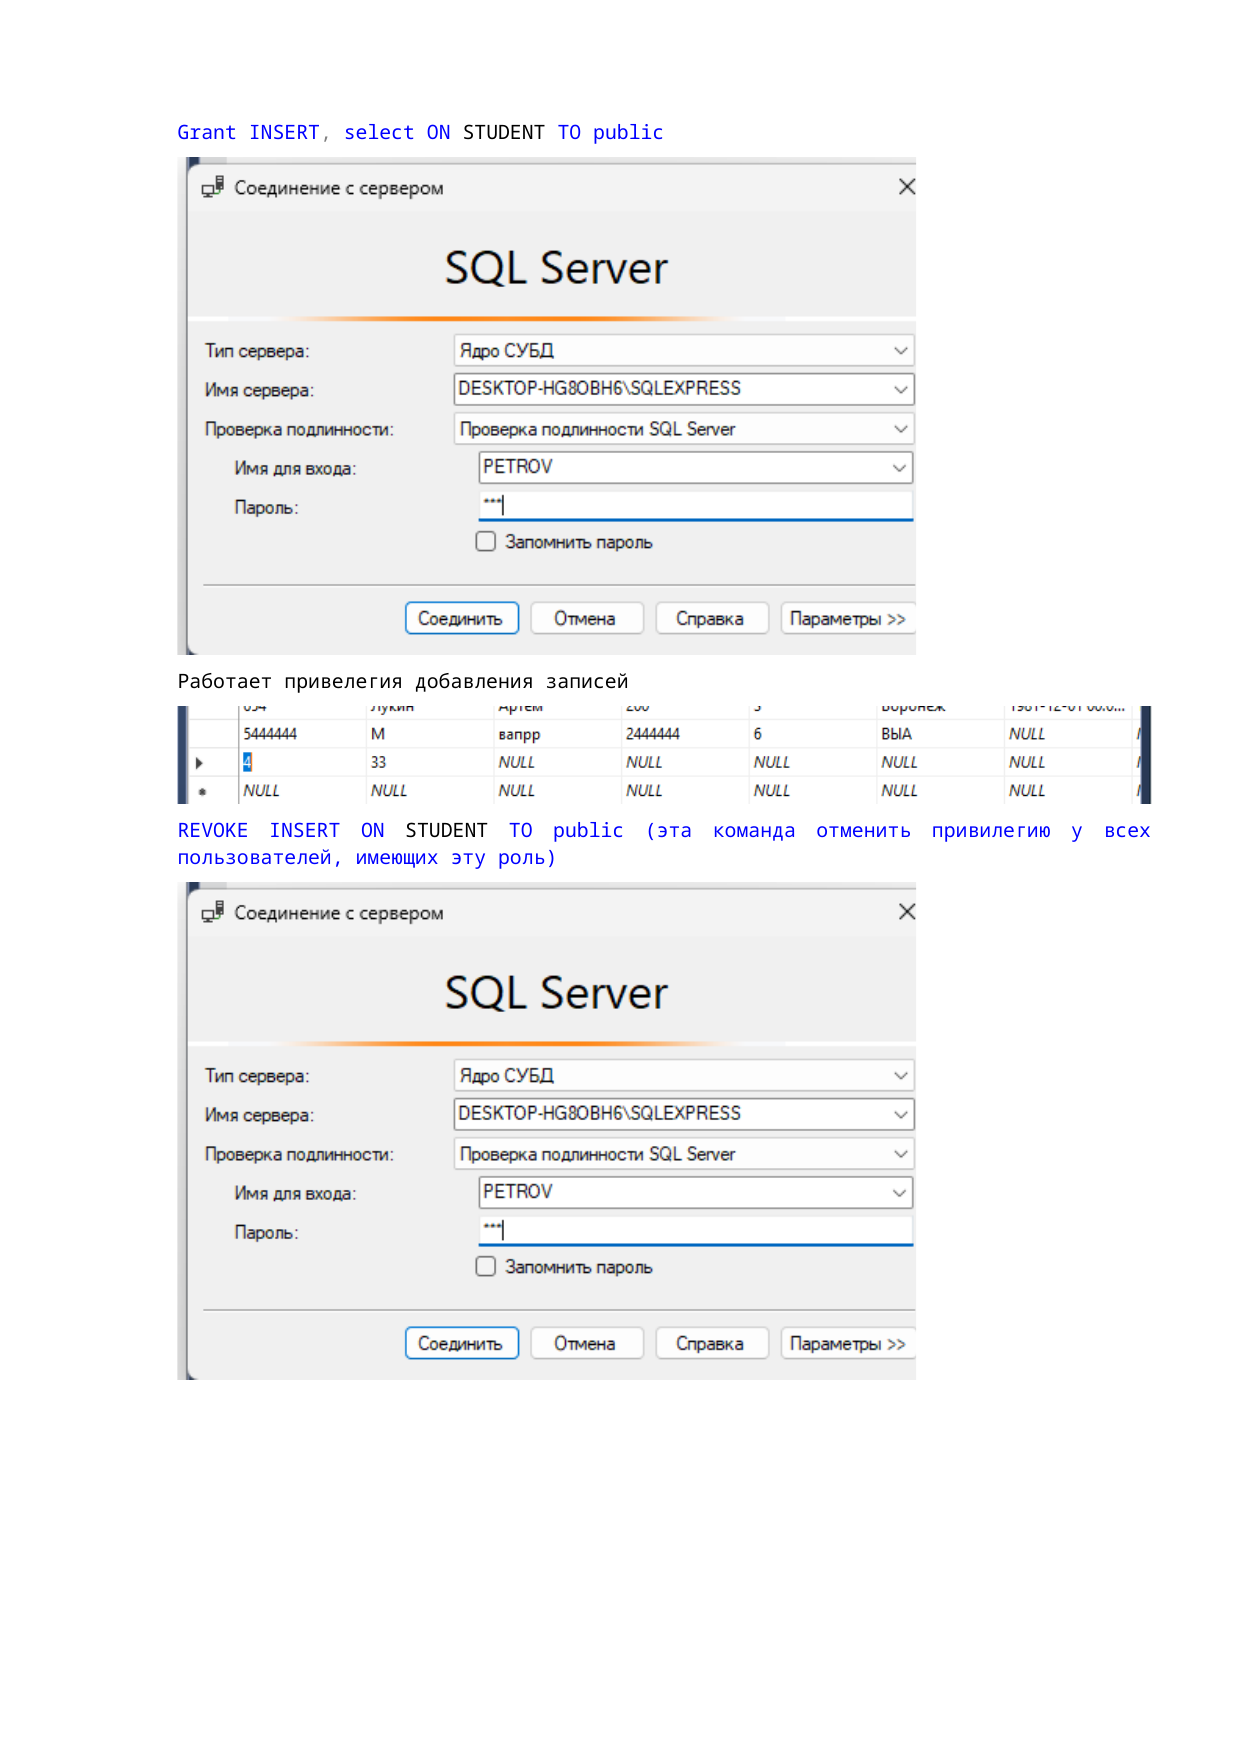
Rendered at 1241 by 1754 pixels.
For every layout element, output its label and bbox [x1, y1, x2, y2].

picture [177, 157, 917, 655]
picture [177, 706, 1152, 804]
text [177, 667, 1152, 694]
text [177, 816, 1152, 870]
picture [177, 882, 917, 1380]
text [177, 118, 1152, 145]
